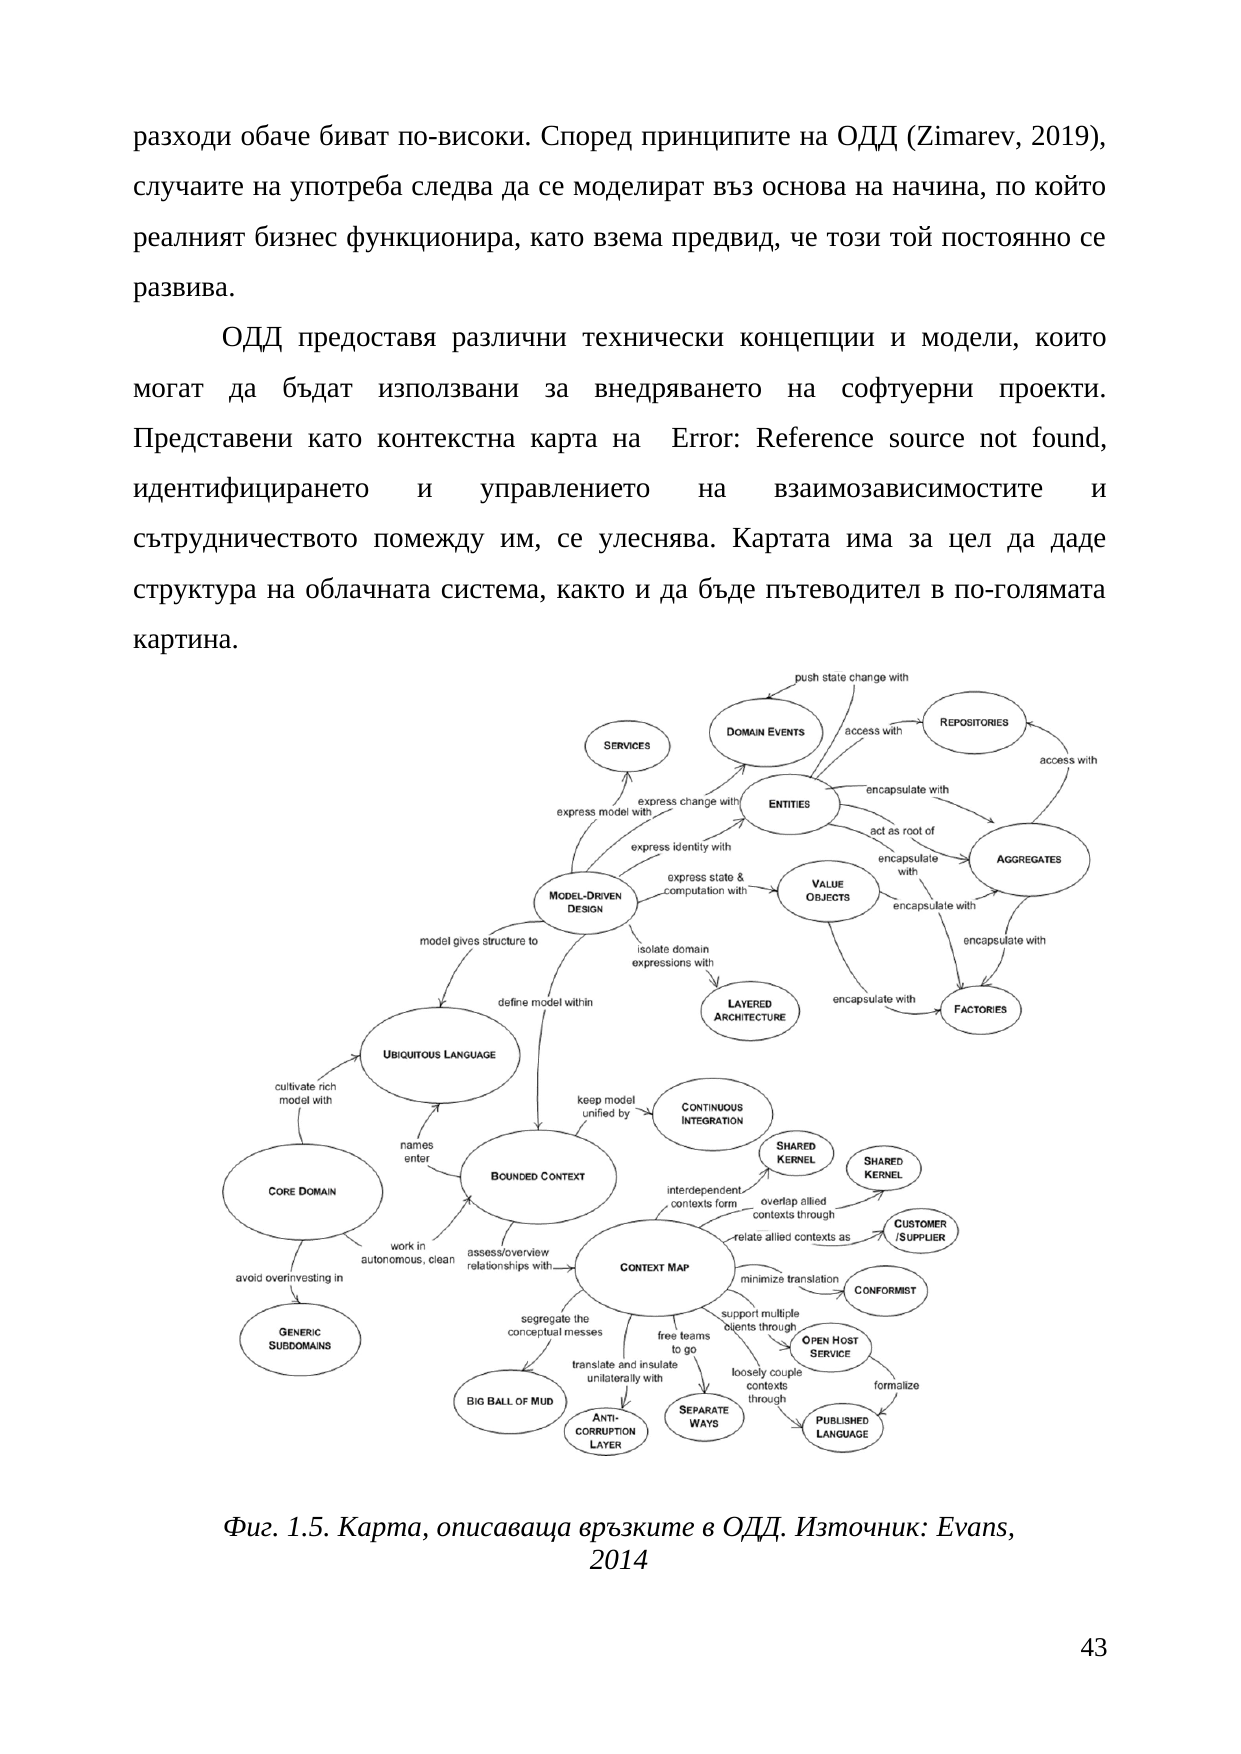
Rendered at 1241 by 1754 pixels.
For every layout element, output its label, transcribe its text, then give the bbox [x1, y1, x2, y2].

title Фиг. 1.5. Карта, описаваща връзките в ОДД. Източник: Evans, 2014 [192, 1509, 1048, 1576]
picture [221, 671, 1112, 1468]
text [133, 118, 1107, 303]
